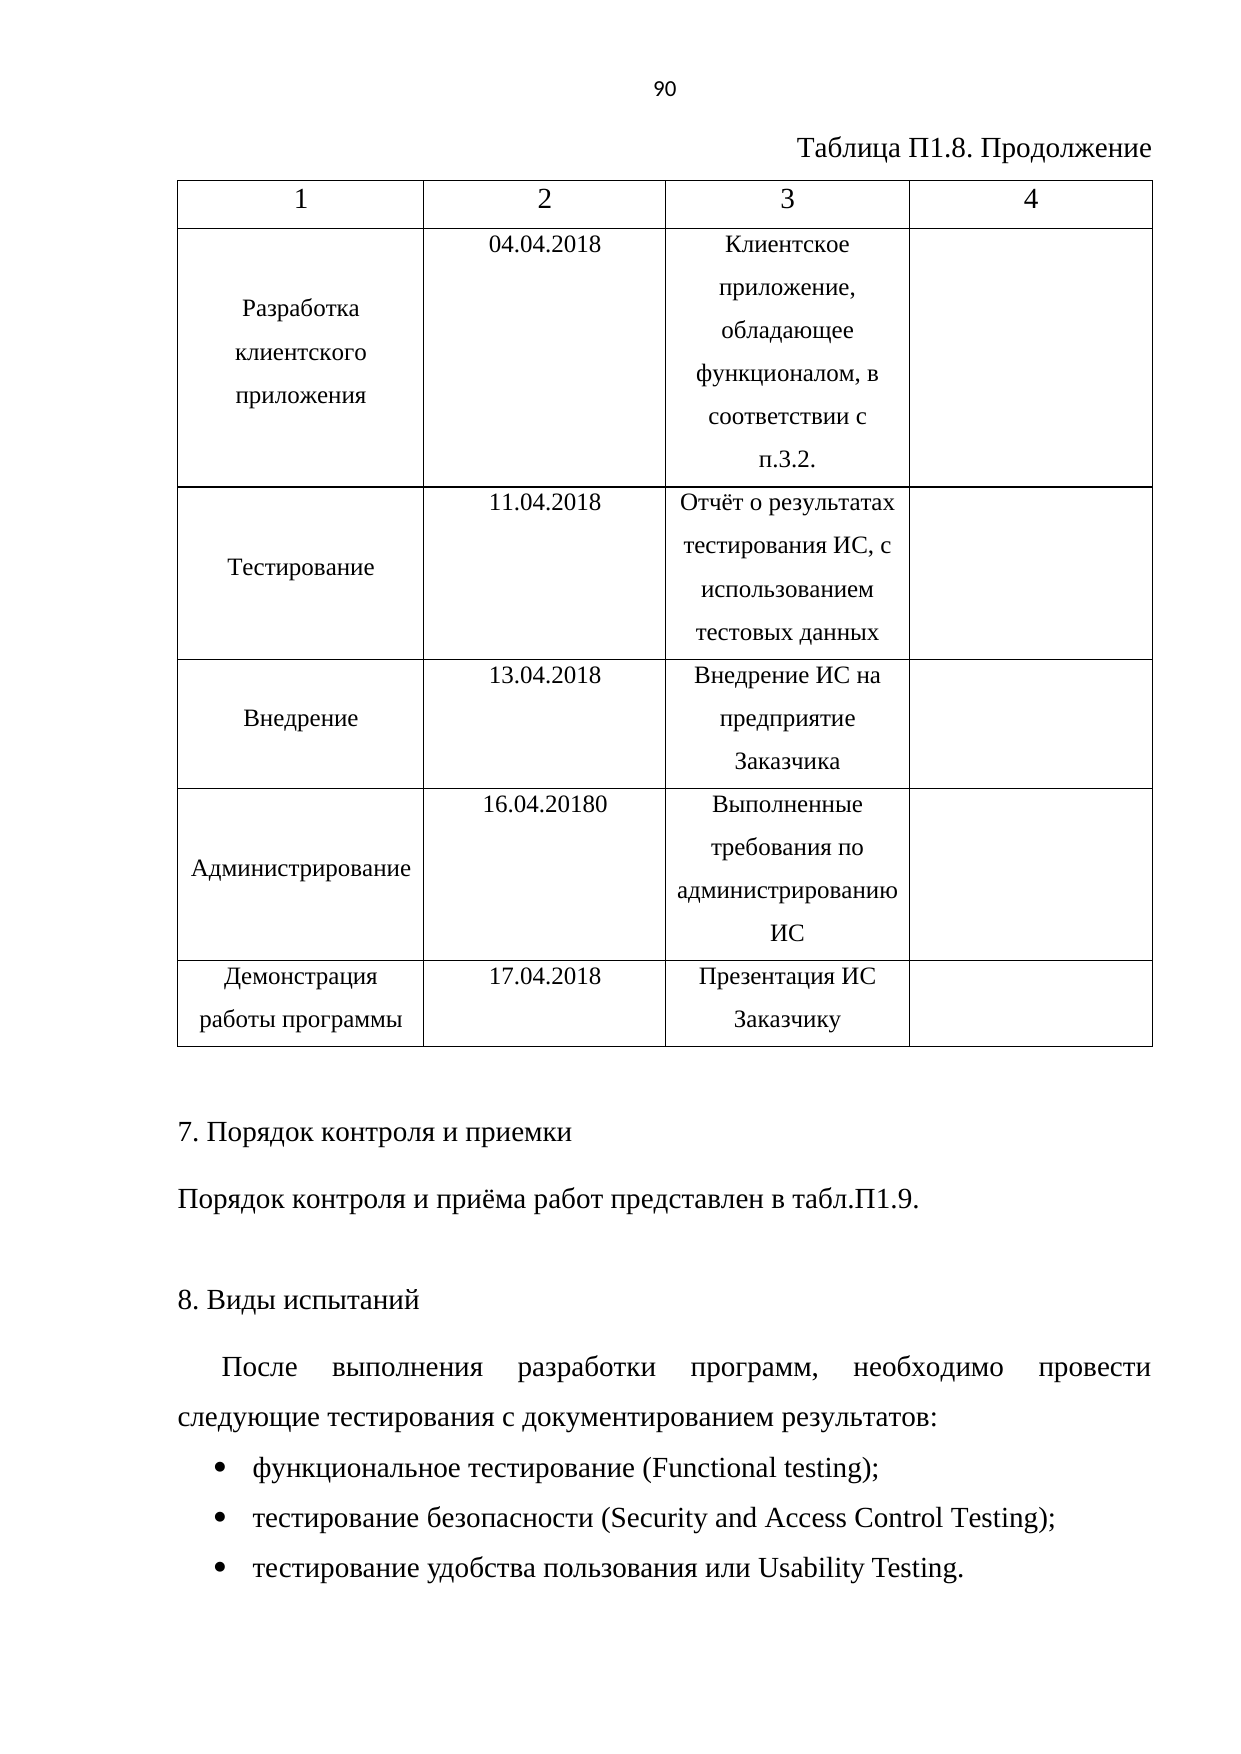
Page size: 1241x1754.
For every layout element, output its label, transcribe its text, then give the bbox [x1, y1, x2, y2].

table_cell 16.04.20180 [424, 789, 665, 960]
list тестирование удобства пользования или Usability Testing. [215, 1551, 1152, 1584]
text После выполнения разработки программ, необходимо провести следующие тестирования с документированием результатов: [177, 1349, 1152, 1433]
text Таблица П1.8. Продолжение [177, 130, 1152, 163]
table_cell Презентация ИС Заказчику [666, 961, 909, 1046]
table_cell [910, 961, 1152, 1046]
table_cell Выполненные требования по администрированию ИС [666, 789, 909, 960]
table_header 4 [910, 181, 1152, 228]
table_cell Отчёт о результатах тестирования ИС, с использованием тестовых данных [666, 488, 909, 659]
list функциональное тестирование (Functional testing); [215, 1450, 1152, 1483]
table_header 1 [178, 181, 423, 228]
table_cell Внедрение ИС на предприятие Заказчика [666, 660, 909, 788]
table_cell [910, 660, 1152, 788]
table_cell [910, 229, 1152, 486]
text 7. Порядок контроля и приемки [177, 1114, 1152, 1148]
table_header 2 [424, 181, 665, 228]
table_cell 04.04.2018 [424, 229, 665, 486]
text 8. Виды испытаний [177, 1282, 1152, 1316]
list тестирование безопасности (Security and Access Control Testing); [215, 1500, 1152, 1534]
table_cell Администрирование [178, 789, 423, 960]
table_cell Разработка клиентского приложения [178, 229, 423, 486]
table_cell 13.04.2018 [424, 660, 665, 788]
table_cell Клиентское приложение, обладающее функционалом, в соответствии с п.3.2. [666, 229, 909, 486]
table_cell [910, 488, 1152, 659]
table_header 3 [666, 181, 909, 228]
table_cell 11.04.2018 [424, 488, 665, 659]
table_cell Демонстрация работы программы [178, 961, 423, 1046]
table_cell 17.04.2018 [424, 961, 665, 1046]
table_cell Тестирование [178, 488, 423, 659]
text Порядок контроля и приёма работ представлен в табл.П1.9. [177, 1181, 1152, 1215]
table_cell Внедрение [178, 660, 423, 788]
table_cell [910, 789, 1152, 960]
